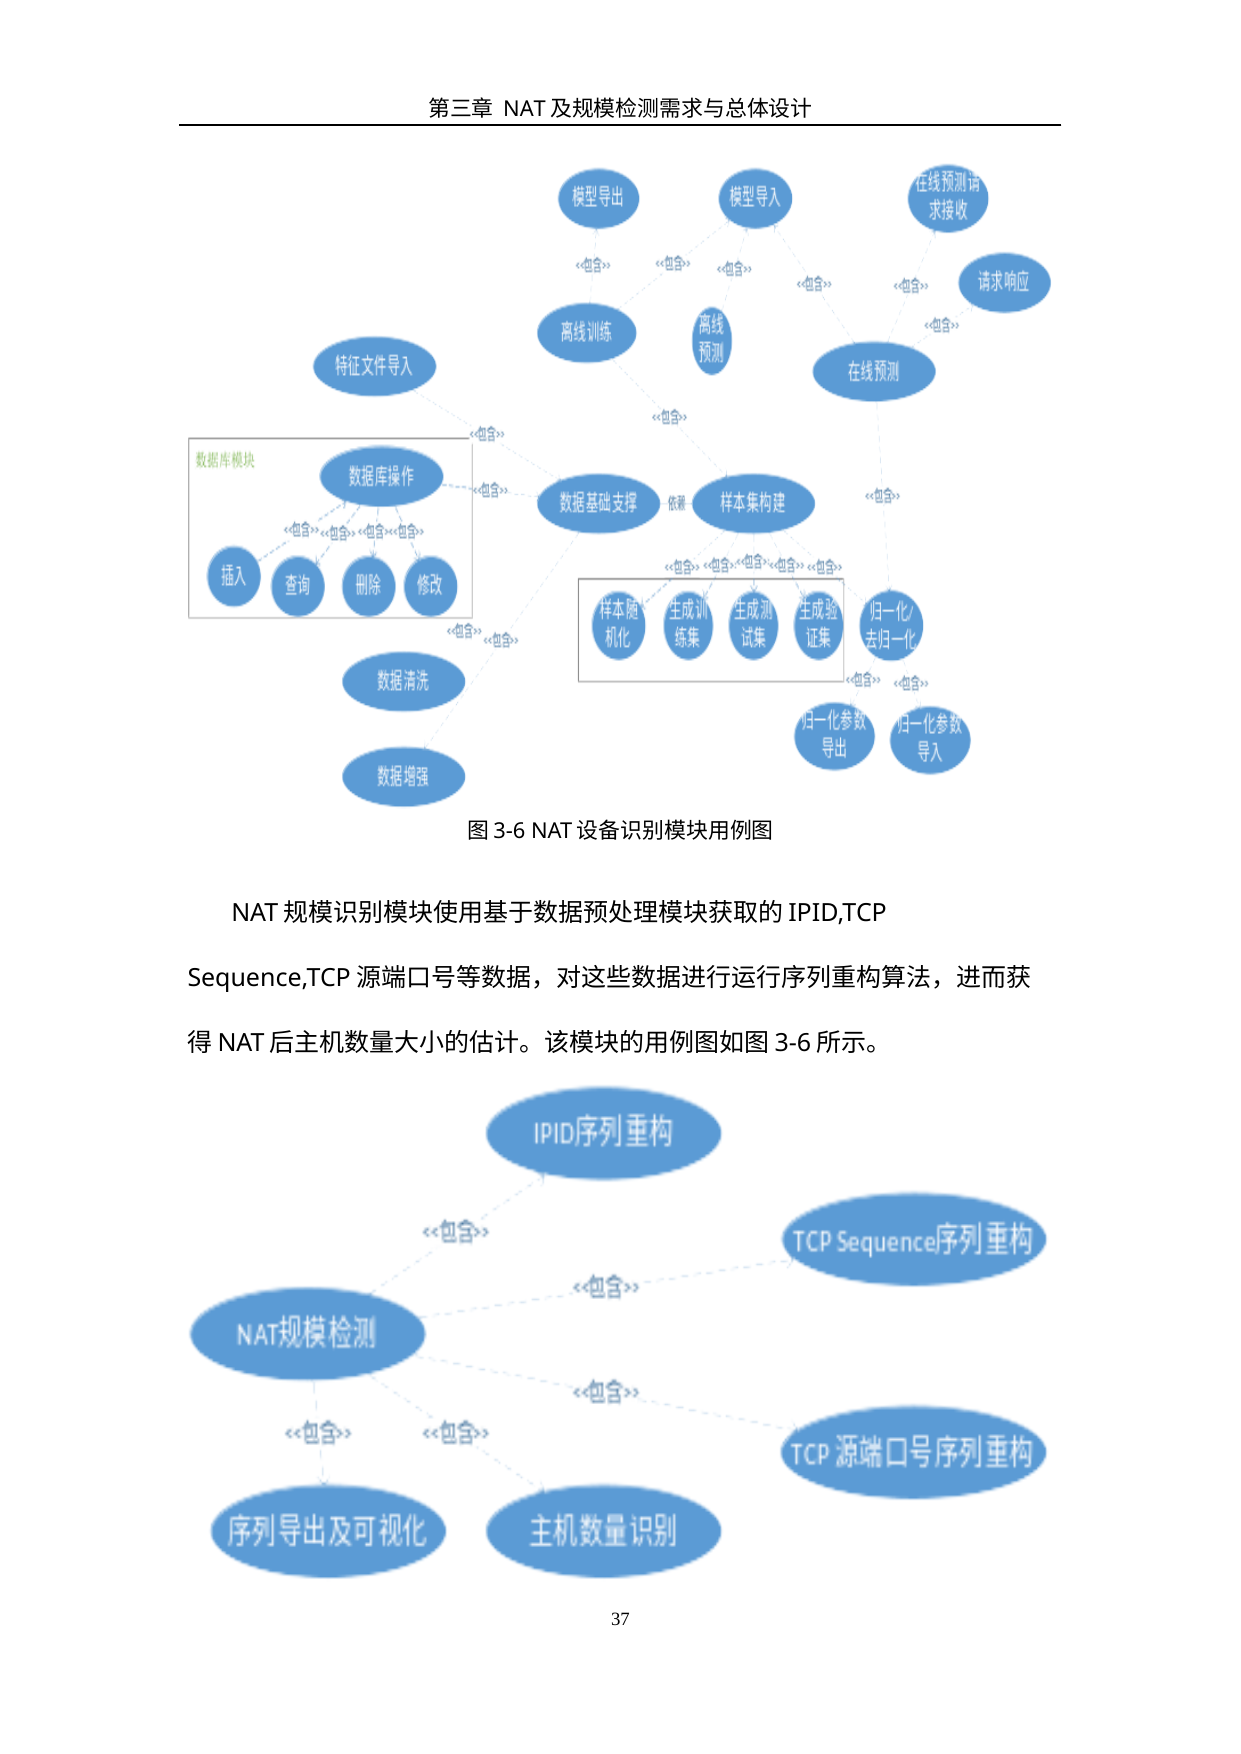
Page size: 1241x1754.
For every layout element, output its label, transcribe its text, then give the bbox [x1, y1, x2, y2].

text NAT规模识别模块使用基于数据预处理模块获取的IPID,TCP Sequence,TCP源端口号等数据，对这些数据进行运行序列重构算法，进而获得NAT后主机数量大小的估计。该模块的用例图如图3-6所示。 [187, 878, 1053, 1593]
text 图3-6 NAT设备识别模块用例图 [187, 813, 1053, 845]
